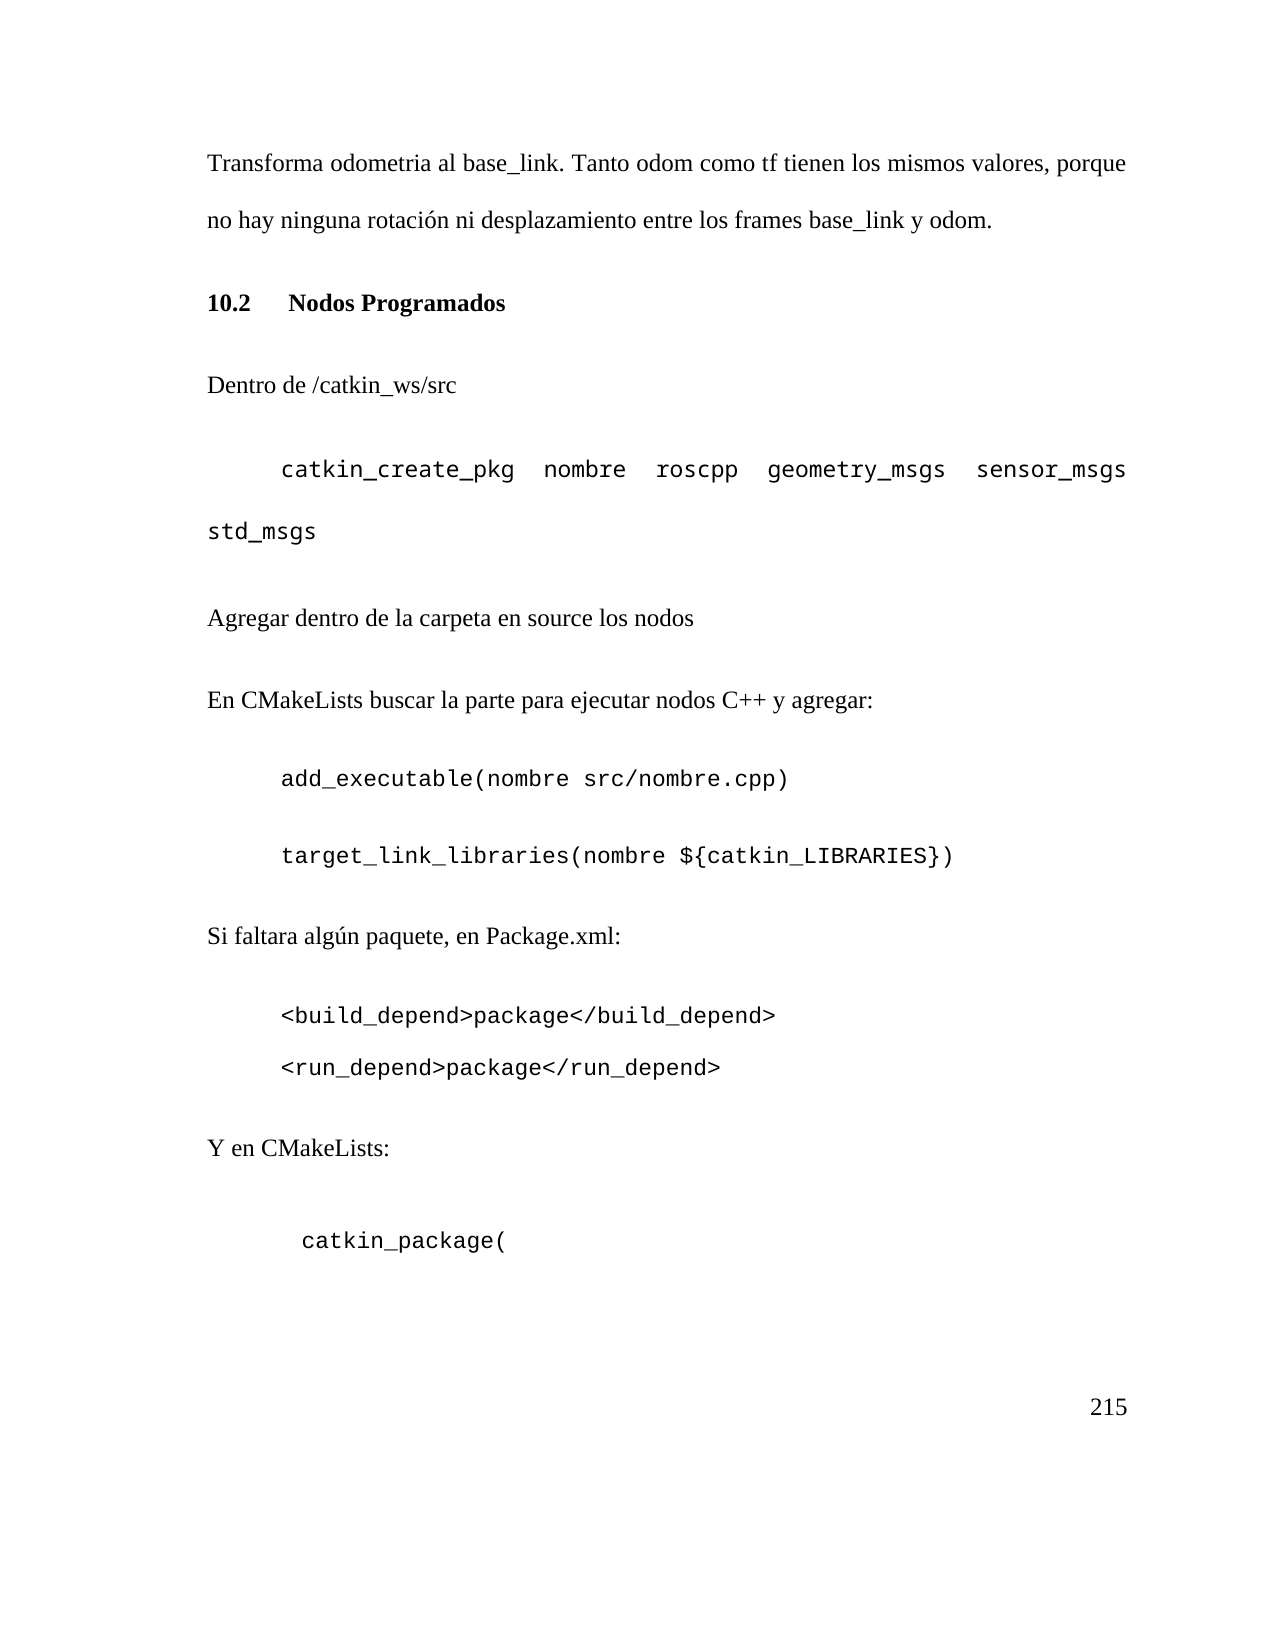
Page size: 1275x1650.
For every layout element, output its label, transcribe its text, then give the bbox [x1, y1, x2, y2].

text Agregar dentro de la carpeta en source los nodos [207, 603, 1127, 631]
text En CMakeLists buscar la parte para ejecutar nodos C++ y agregar: [207, 685, 1127, 714]
text <build_depend>package</build_depend> <run_depend>package</run_depend> [281, 1004, 1127, 1082]
text Si faltara algún paquete, en Package.xml: [207, 921, 1127, 950]
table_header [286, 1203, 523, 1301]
text Y en CMakeLists: [207, 1133, 1127, 1161]
text Transforma odometria al base_link. Tanto odom como tf tienen los mismos valores, porque no hay ninguna rotación ni desplazamiento entre los frames base_link y odom. [207, 148, 1127, 234]
text target_link_libraries(nombre ${catkin_LIBRARIES}) [281, 844, 1127, 871]
text add_executable(nombre src/nombre.cpp) [281, 768, 1127, 794]
text catkin_create_pkg nombre roscpp geometry_msgs sensor_msgs std_msgs [207, 453, 1127, 546]
subtitle Nodos Programados [207, 288, 1127, 316]
text Dentro de /catkin_ws/src [207, 370, 1127, 399]
